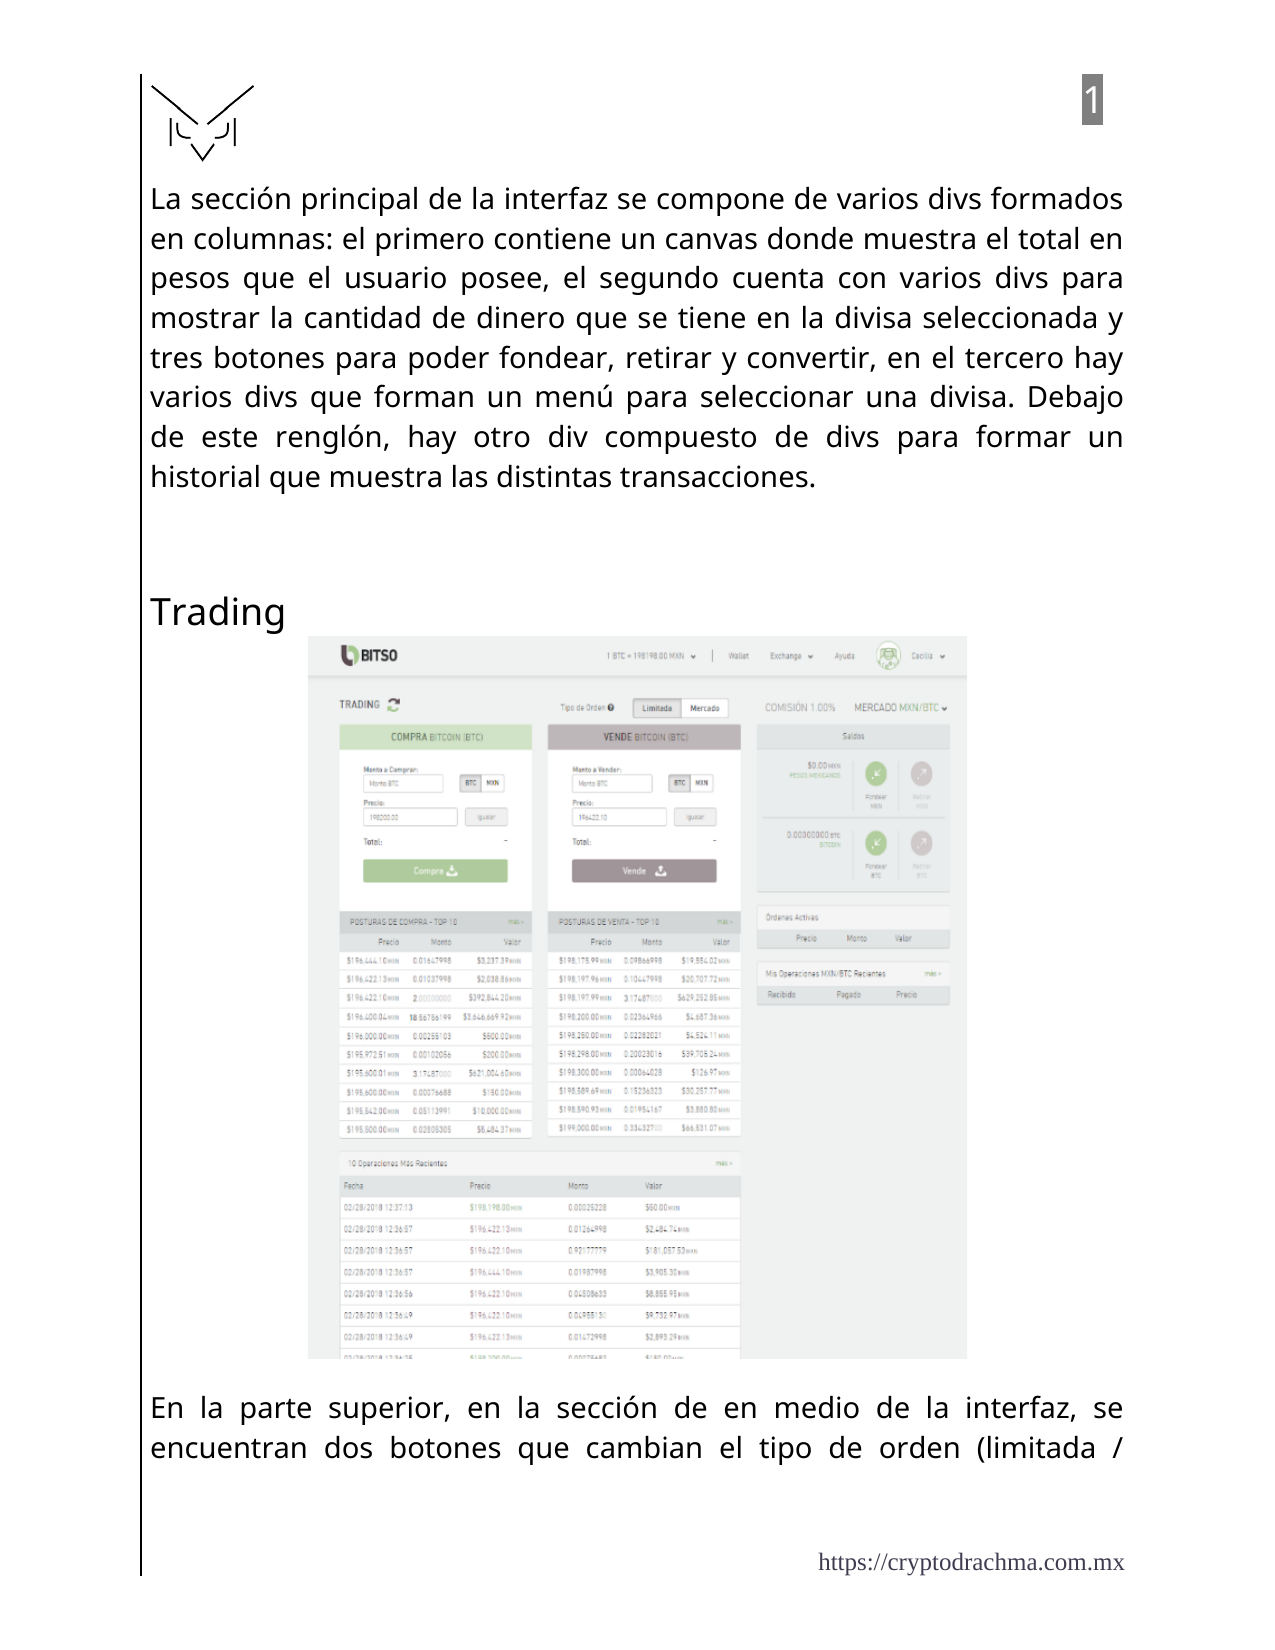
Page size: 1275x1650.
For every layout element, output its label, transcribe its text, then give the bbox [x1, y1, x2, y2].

picture [150, 73, 255, 179]
subtitle La sección principal de la interfaz se compone de varios divs formados en columnas: el primero contiene un canvas donde muestra el total en pesos que el usuario posee, el segundo cuenta con varios divs para mostrar la cantidad de dinero que se tiene en la divisa seleccionada y tres botones para poder fondear, retirar y convertir, en el tercero hay varios divs que forman un menú para seleccionar una divisa. Debajo de este renglón, hay otro div compuesto de divs para formar un historial que muestra las distintas transacciones. [150, 178, 1125, 496]
subtitle Trading [150, 585, 1125, 636]
picture [307, 636, 968, 1359]
